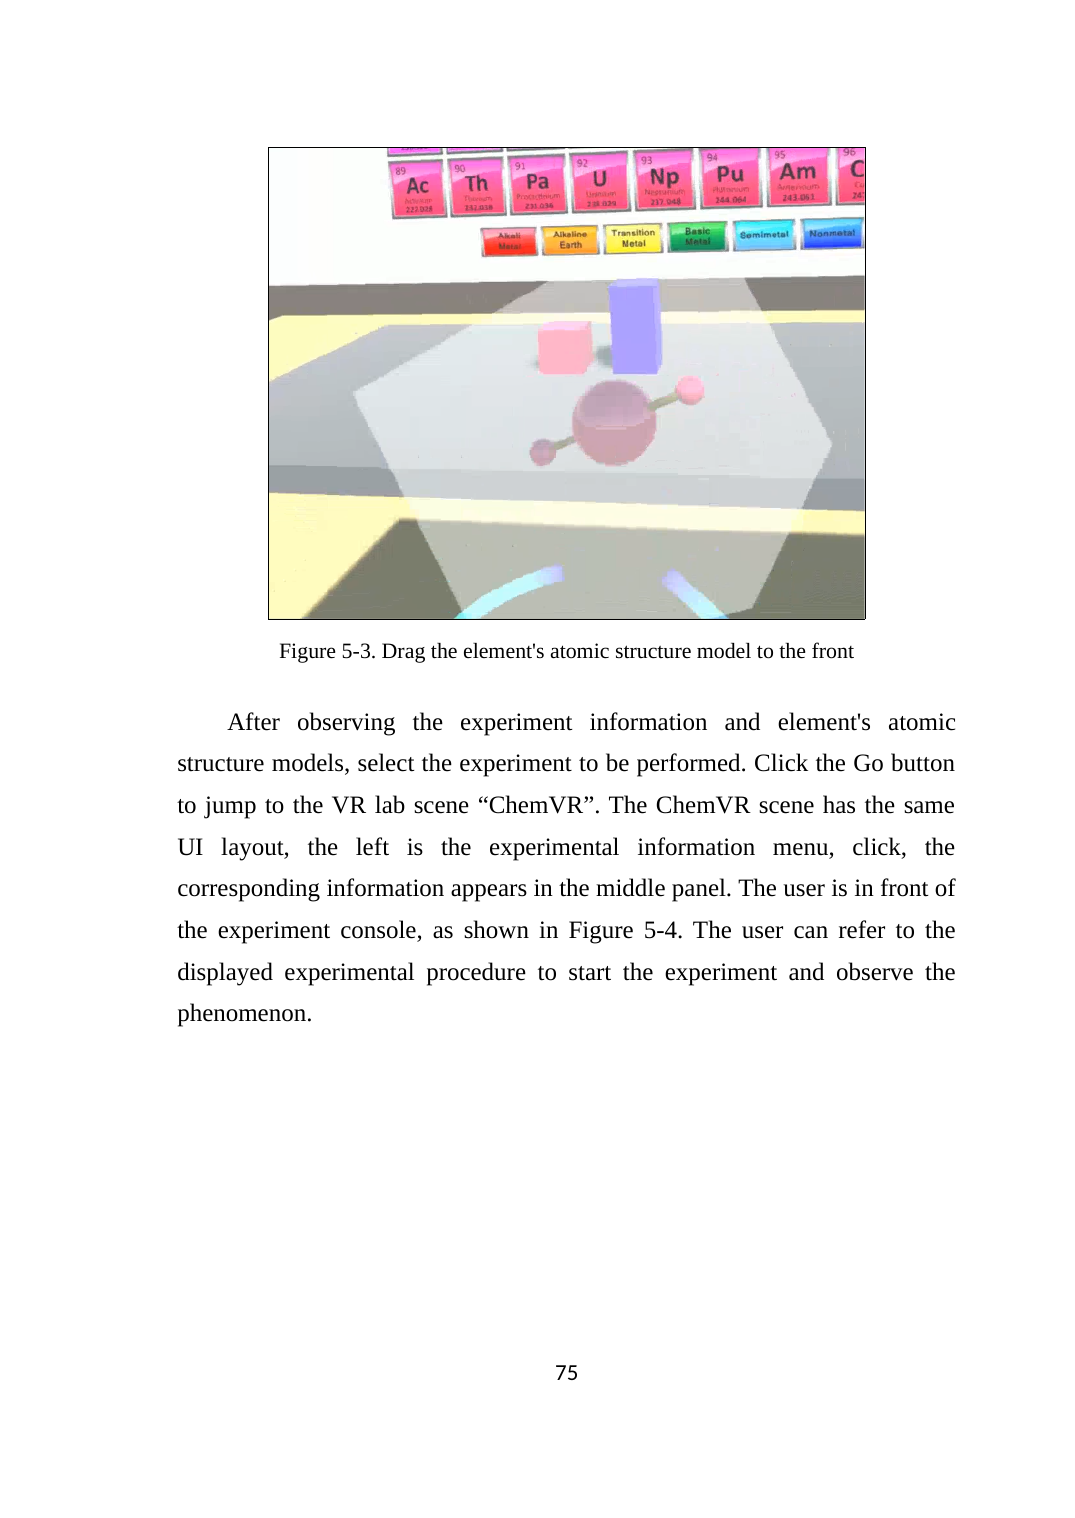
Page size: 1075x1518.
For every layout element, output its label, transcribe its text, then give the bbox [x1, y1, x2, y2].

text After observing the experiment information and element's atomic structure models, select the experiment to be performed. Click the Go button to jump to the VR lab scene “ChemVR”. The ChemVR scene has the same UI layout, the left is the experimental information menu, click, the corresponding information appears in the middle panel. The user is in front of the experiment console, as shown in Figure 5-4. The user can refer to the displayed experimental procedure to start the experiment and observe the phenomenon. [177, 697, 956, 1030]
picture [269, 148, 865, 619]
text Figure 5-3. Drag the element's atomic structure model to the front [177, 638, 956, 663]
